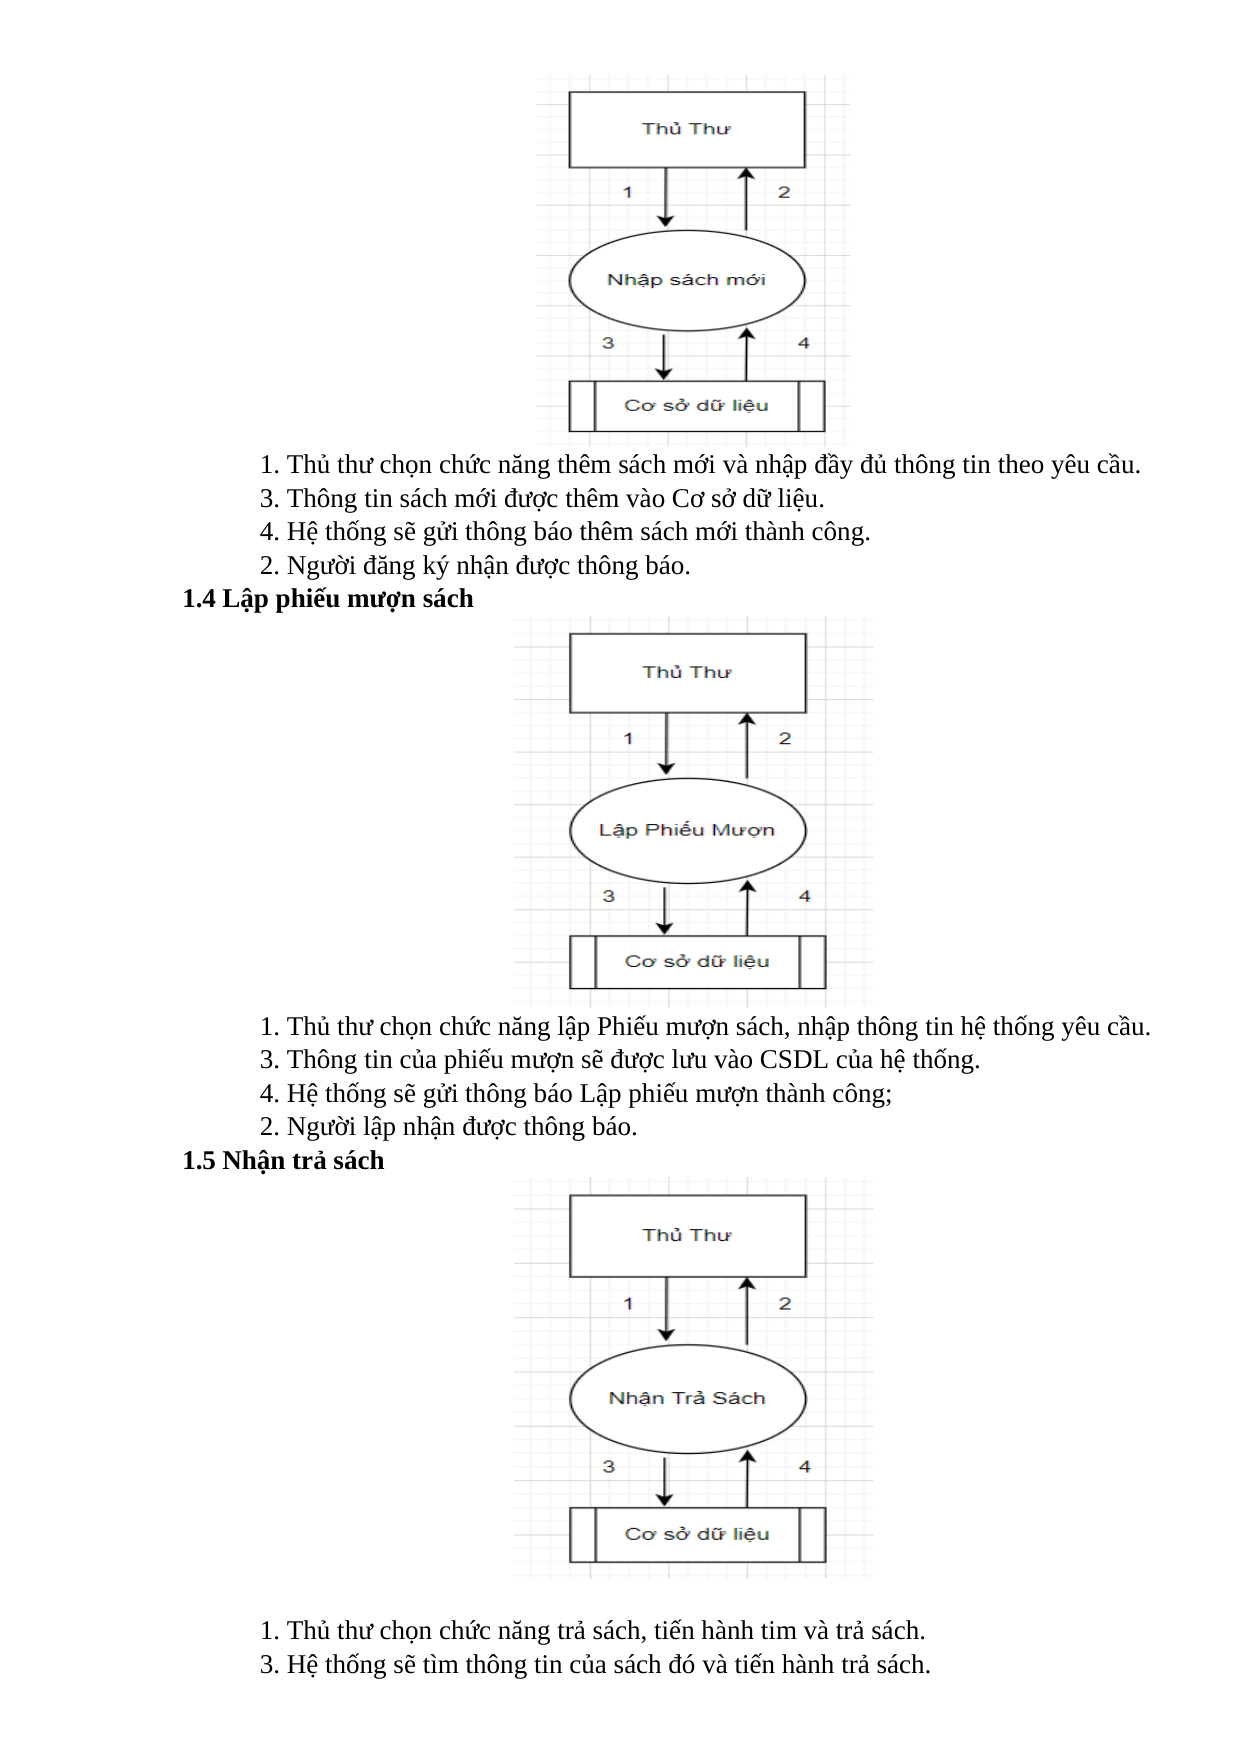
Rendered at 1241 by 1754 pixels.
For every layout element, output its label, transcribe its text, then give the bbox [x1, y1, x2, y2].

list 1. Thủ thư chọn chức năng thêm sách mới và nhập đầy đủ thông tin theo yêu cầu. [259, 448, 1165, 479]
list 4. Hệ thống sẽ gửi thông báo thêm sách mới thành công. [259, 516, 1165, 547]
list 3. Hệ thống sẽ tìm thông tin của sách đó và tiến hành trả sách. [259, 1648, 1165, 1679]
list 1. Thủ thư chọn chức năng lập Phiếu mượn sách, nhập thông tin hệ thống yêu cầu. [259, 1009, 1165, 1041]
list 3. Thông tin sách mới được thêm vào Cơ sở dữ liệu. [259, 482, 1165, 513]
list 3. Thông tin của phiếu mượn sẽ được lưu vào CSDL của hệ thống. [259, 1043, 1165, 1074]
list 2. Người lập nhận được thông báo. [259, 1110, 1165, 1141]
picture [513, 1177, 874, 1579]
list 4. Hệ thống sẽ gửi thông báo Lập phiếu mượn thành công; [259, 1077, 1165, 1108]
list Nhận trả sách [182, 1144, 1165, 1175]
picture [513, 616, 874, 1008]
list Lập phiếu mượn sách [182, 583, 1165, 614]
list 1. Thủ thư chọn chức năng trả sách, tiến hành tim và trả sách. [259, 1614, 1165, 1645]
list 2. Người đăng ký nhận được thông báo. [259, 549, 1165, 580]
picture [536, 75, 851, 447]
